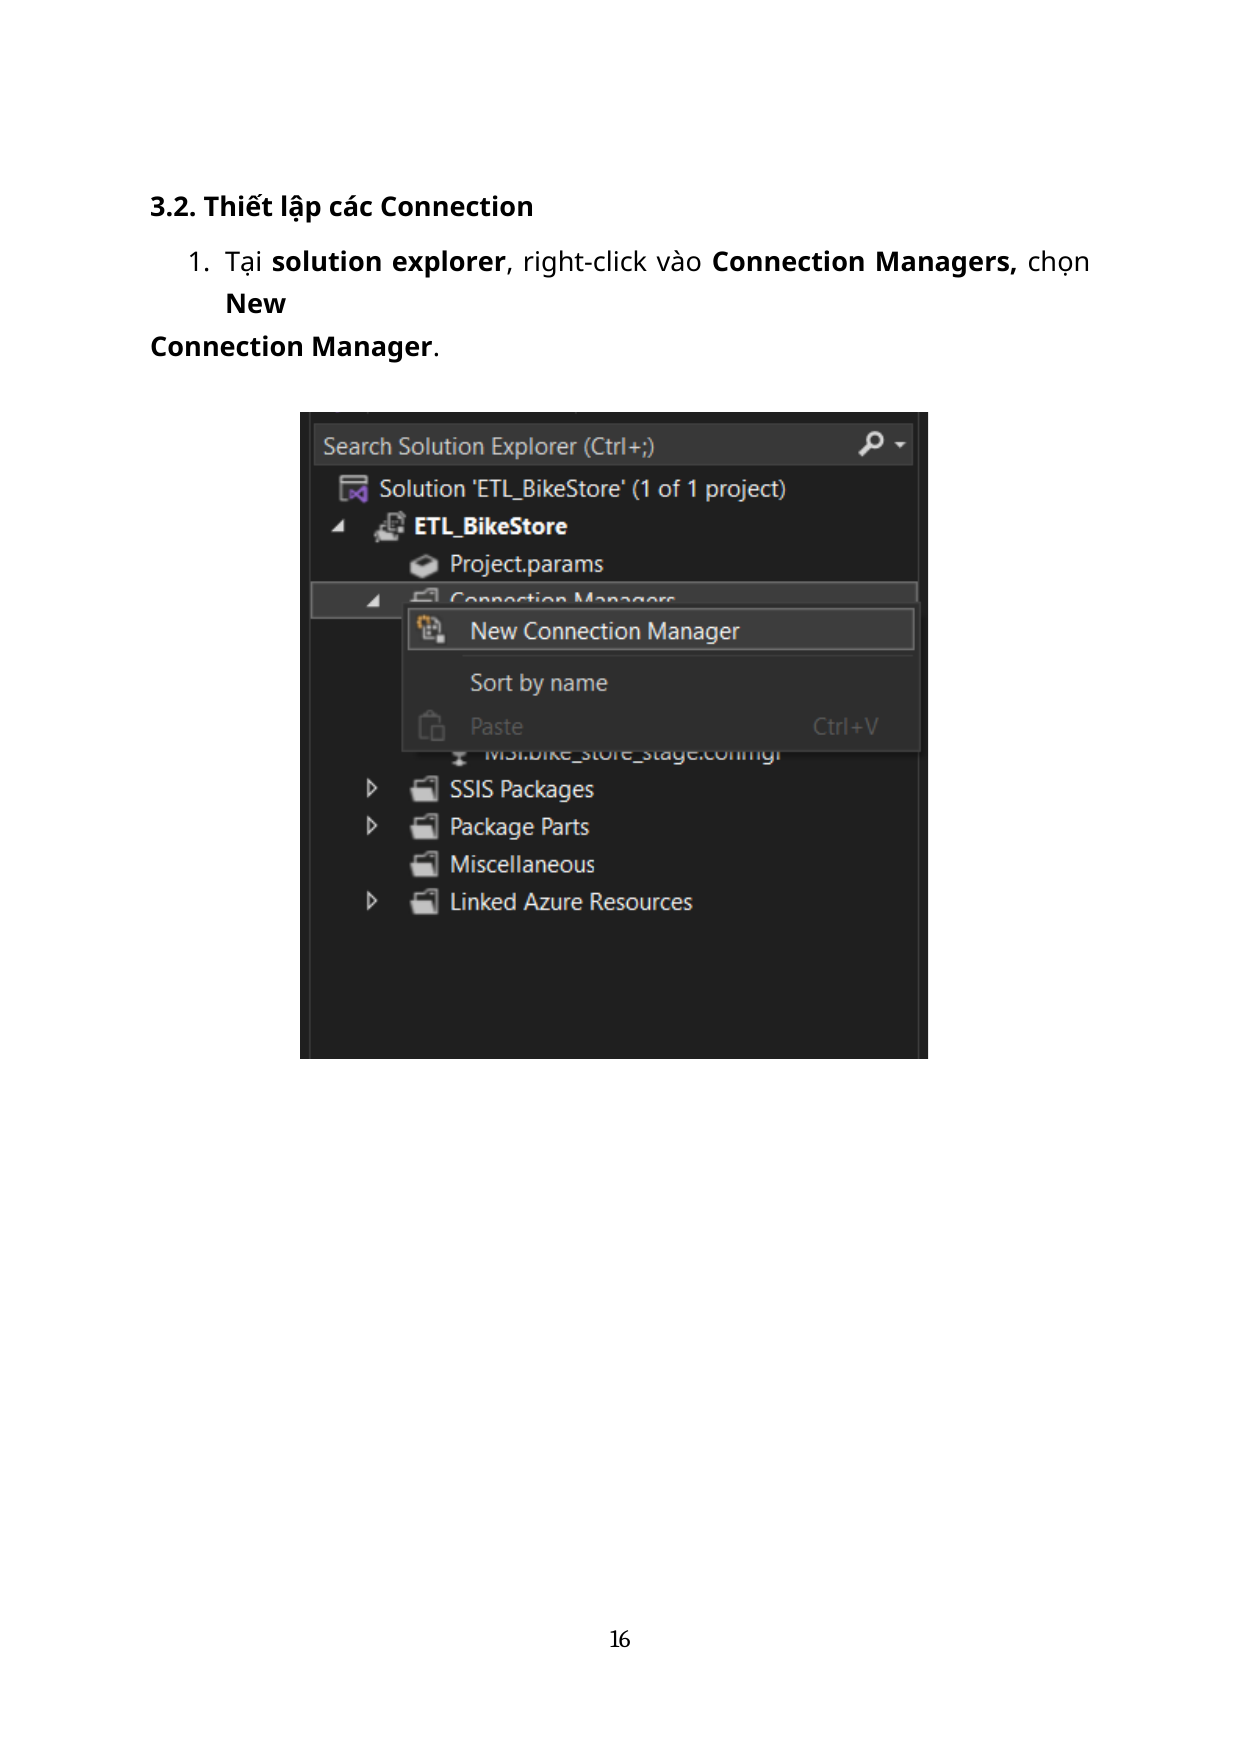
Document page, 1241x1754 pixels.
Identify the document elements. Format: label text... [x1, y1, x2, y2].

picture [300, 412, 929, 1059]
subtitle 3.2. Thiết lập các Connection [150, 187, 1090, 224]
list Tại solution explorer, right-click vào Connection Managers, chọn New [187, 242, 1090, 322]
text Connection Manager. [150, 327, 1090, 364]
